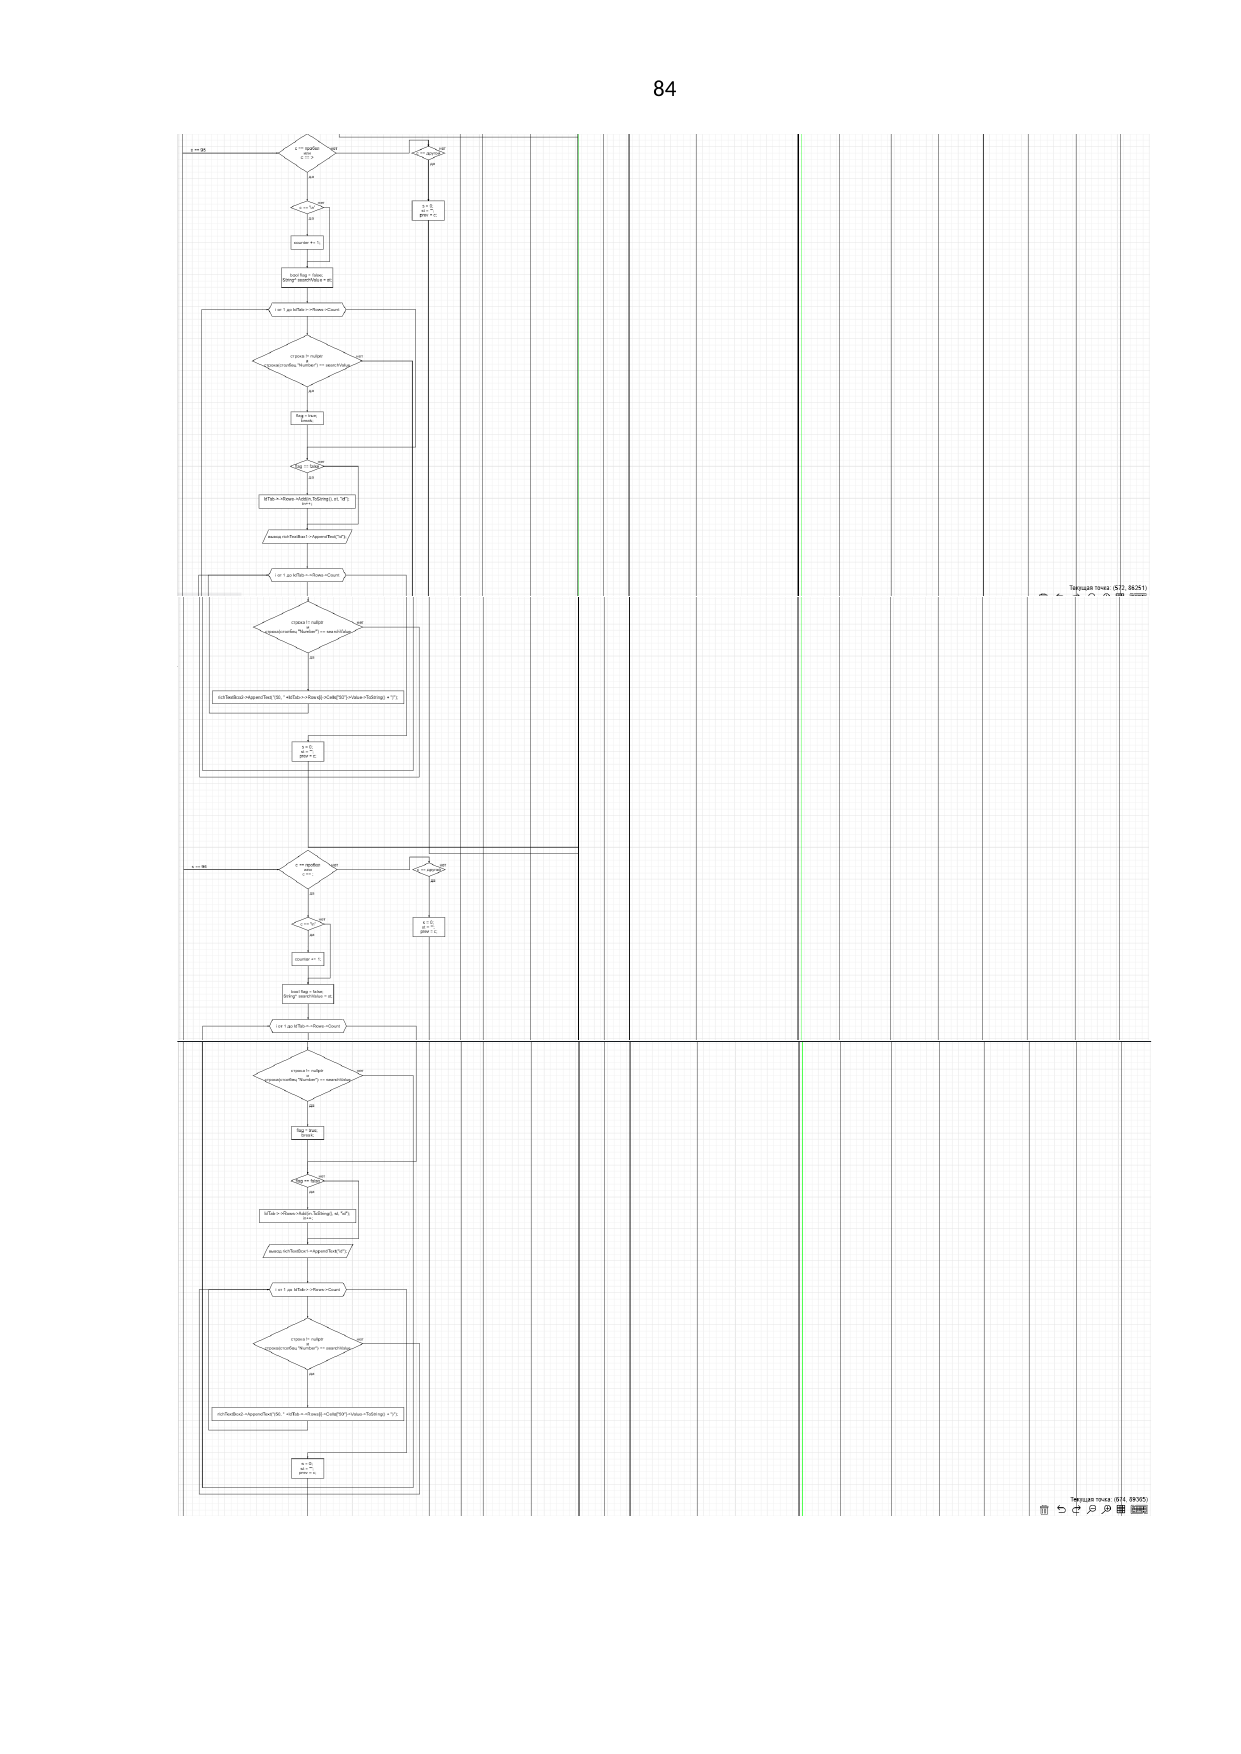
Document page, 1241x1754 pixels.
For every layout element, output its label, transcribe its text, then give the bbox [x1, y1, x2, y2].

picture [177, 134, 1150, 596]
picture [177, 597, 1149, 1040]
picture [177, 1041, 1152, 1516]
